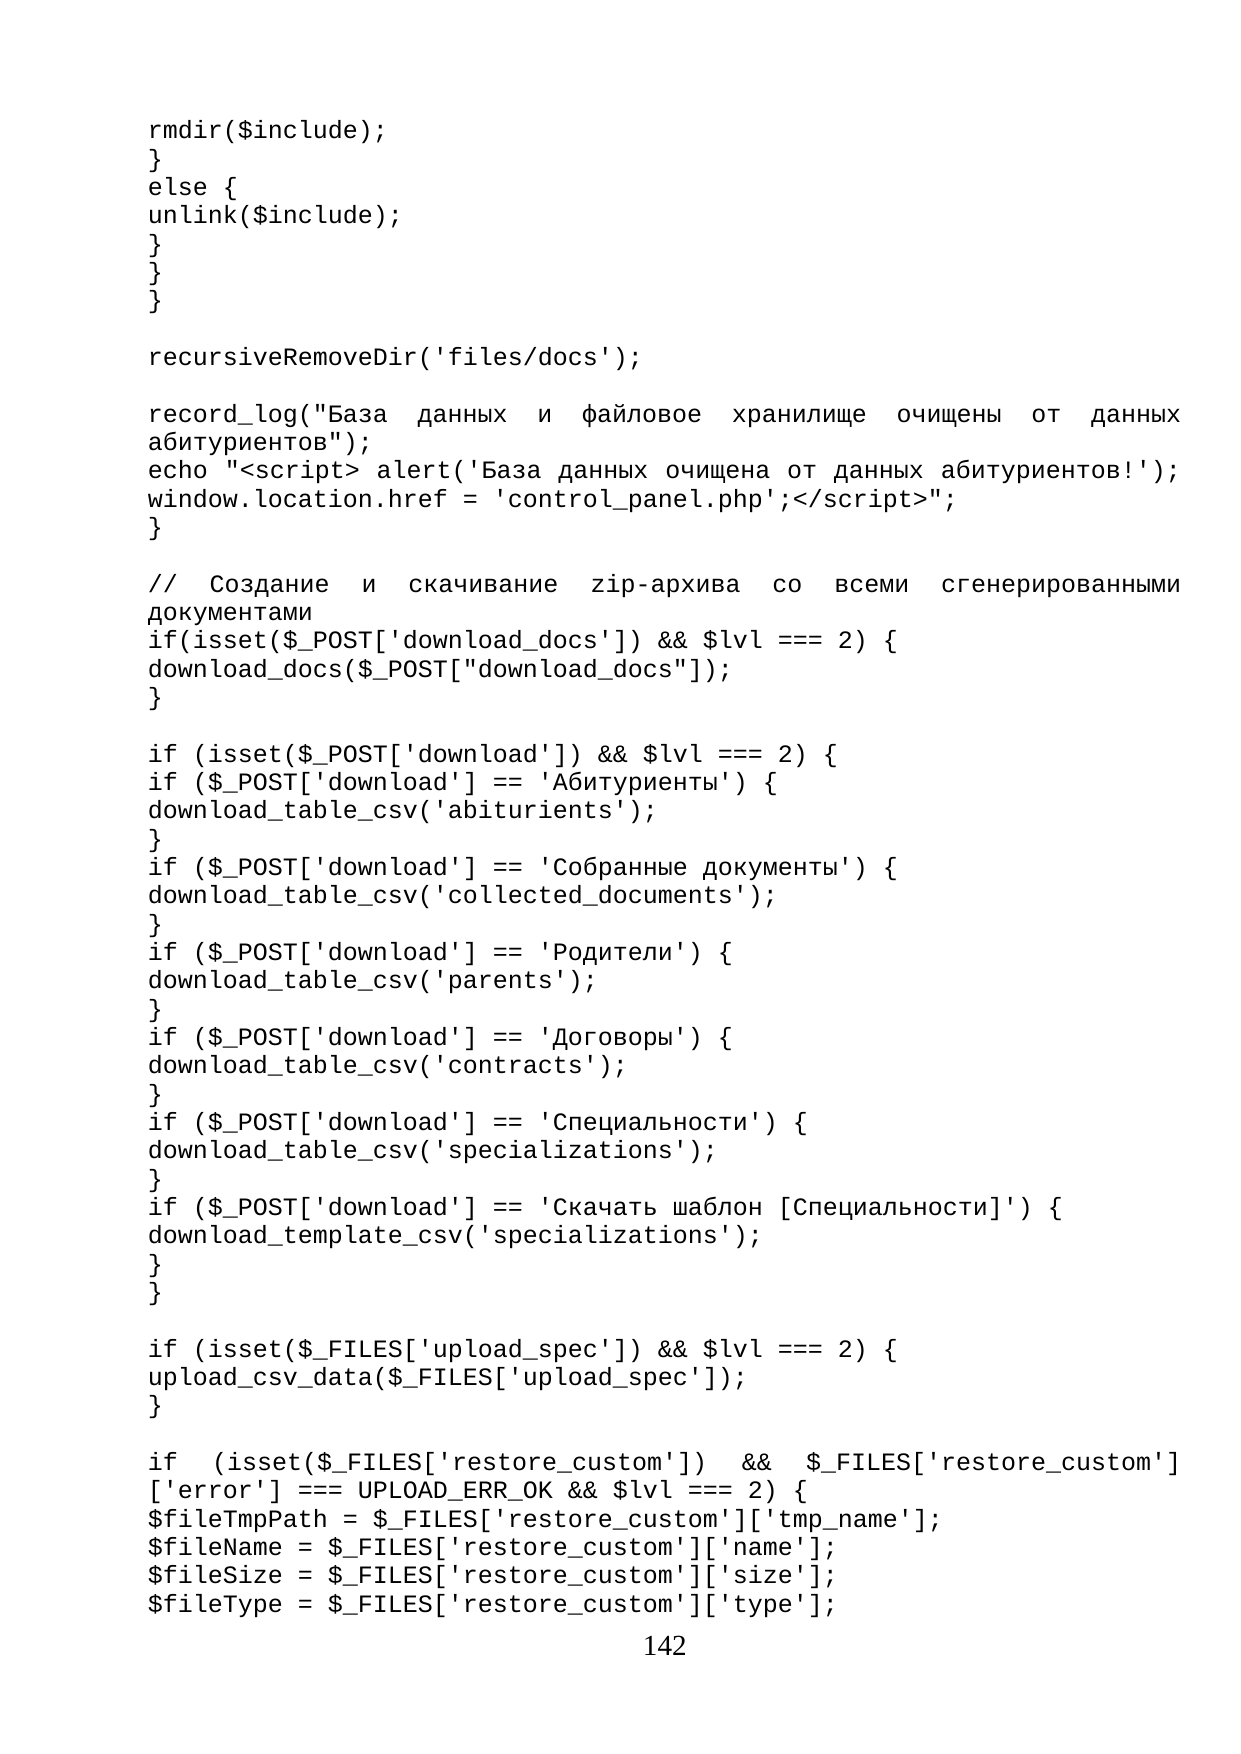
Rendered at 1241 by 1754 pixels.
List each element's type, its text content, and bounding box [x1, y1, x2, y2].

text $fileType = $_FILES['restore_custom']['type']; [148, 1591, 1181, 1620]
text else { [148, 175, 1181, 203]
text unlink($include); [148, 203, 1181, 231]
text if ($_POST['download'] == 'Договоры') { [148, 1025, 1181, 1053]
text } [148, 996, 1181, 1025]
text if (isset($_POST['download']) && $lvl === 2) { [148, 741, 1181, 770]
text } [148, 260, 1181, 288]
text if (isset($_FILES['upload_spec']) && $lvl === 2) { [148, 1336, 1181, 1365]
text if ($_POST['download'] == 'Абитуриенты') { [148, 770, 1181, 798]
text } [148, 231, 1181, 260]
text download_table_csv('abiturients'); [148, 798, 1181, 826]
text if ($_POST['download'] == 'Специальности') { [148, 1110, 1181, 1138]
text } [148, 826, 1181, 855]
text download_table_csv('parents'); [148, 968, 1181, 996]
text if ($_POST['download'] == 'Родители') { [148, 940, 1181, 968]
text recursiveRemoveDir('files/docs'); [148, 345, 1181, 373]
text download_template_csv('specializations'); [148, 1223, 1181, 1251]
text download_docs($_POST["download_docs"]); [148, 656, 1181, 685]
text record_log("База данных и файловое хранилище очищены от данных абитуриентов"); [148, 401, 1181, 458]
text echo "<script> alert('База данных очищена от данных абитуриентов!'); window.location.href = 'control_panel.php';</script>"; [148, 458, 1181, 515]
text if(isset($_POST['download_docs']) && $lvl === 2) { [148, 628, 1181, 656]
text $fileName = $_FILES['restore_custom']['name']; [148, 1535, 1181, 1563]
text download_table_csv('collected_documents'); [148, 883, 1181, 911]
text if ($_POST['download'] == 'Скачать шаблон [Специальности]') { [148, 1195, 1181, 1223]
text } [148, 146, 1181, 175]
text $fileSize = $_FILES['restore_custom']['size']; [148, 1563, 1181, 1591]
text upload_csv_data($_FILES['upload_spec']); [148, 1365, 1181, 1393]
text // Создание и скачивание zip-архива со всеми сгенерированными документами [148, 571, 1181, 628]
text } [148, 1081, 1181, 1110]
text } [148, 1280, 1181, 1308]
text } [148, 685, 1181, 713]
text } [148, 1166, 1181, 1195]
text } [148, 1251, 1181, 1280]
text rmdir($include); [148, 118, 1181, 146]
text } [148, 1393, 1181, 1421]
text download_table_csv('contracts'); [148, 1053, 1181, 1081]
text } [148, 288, 1181, 316]
text } [148, 515, 1181, 543]
text $fileTmpPath = $_FILES['restore_custom']['tmp_name']; [148, 1506, 1181, 1535]
text if ($_POST['download'] == 'Собранные документы') { [148, 855, 1181, 883]
text download_table_csv('specializations'); [148, 1138, 1181, 1166]
text } [148, 911, 1181, 940]
text if (isset($_FILES['restore_custom']) && $_FILES['restore_custom']['error'] === UPLOAD_ERR_OK && $lvl === 2) { [148, 1450, 1181, 1506]
